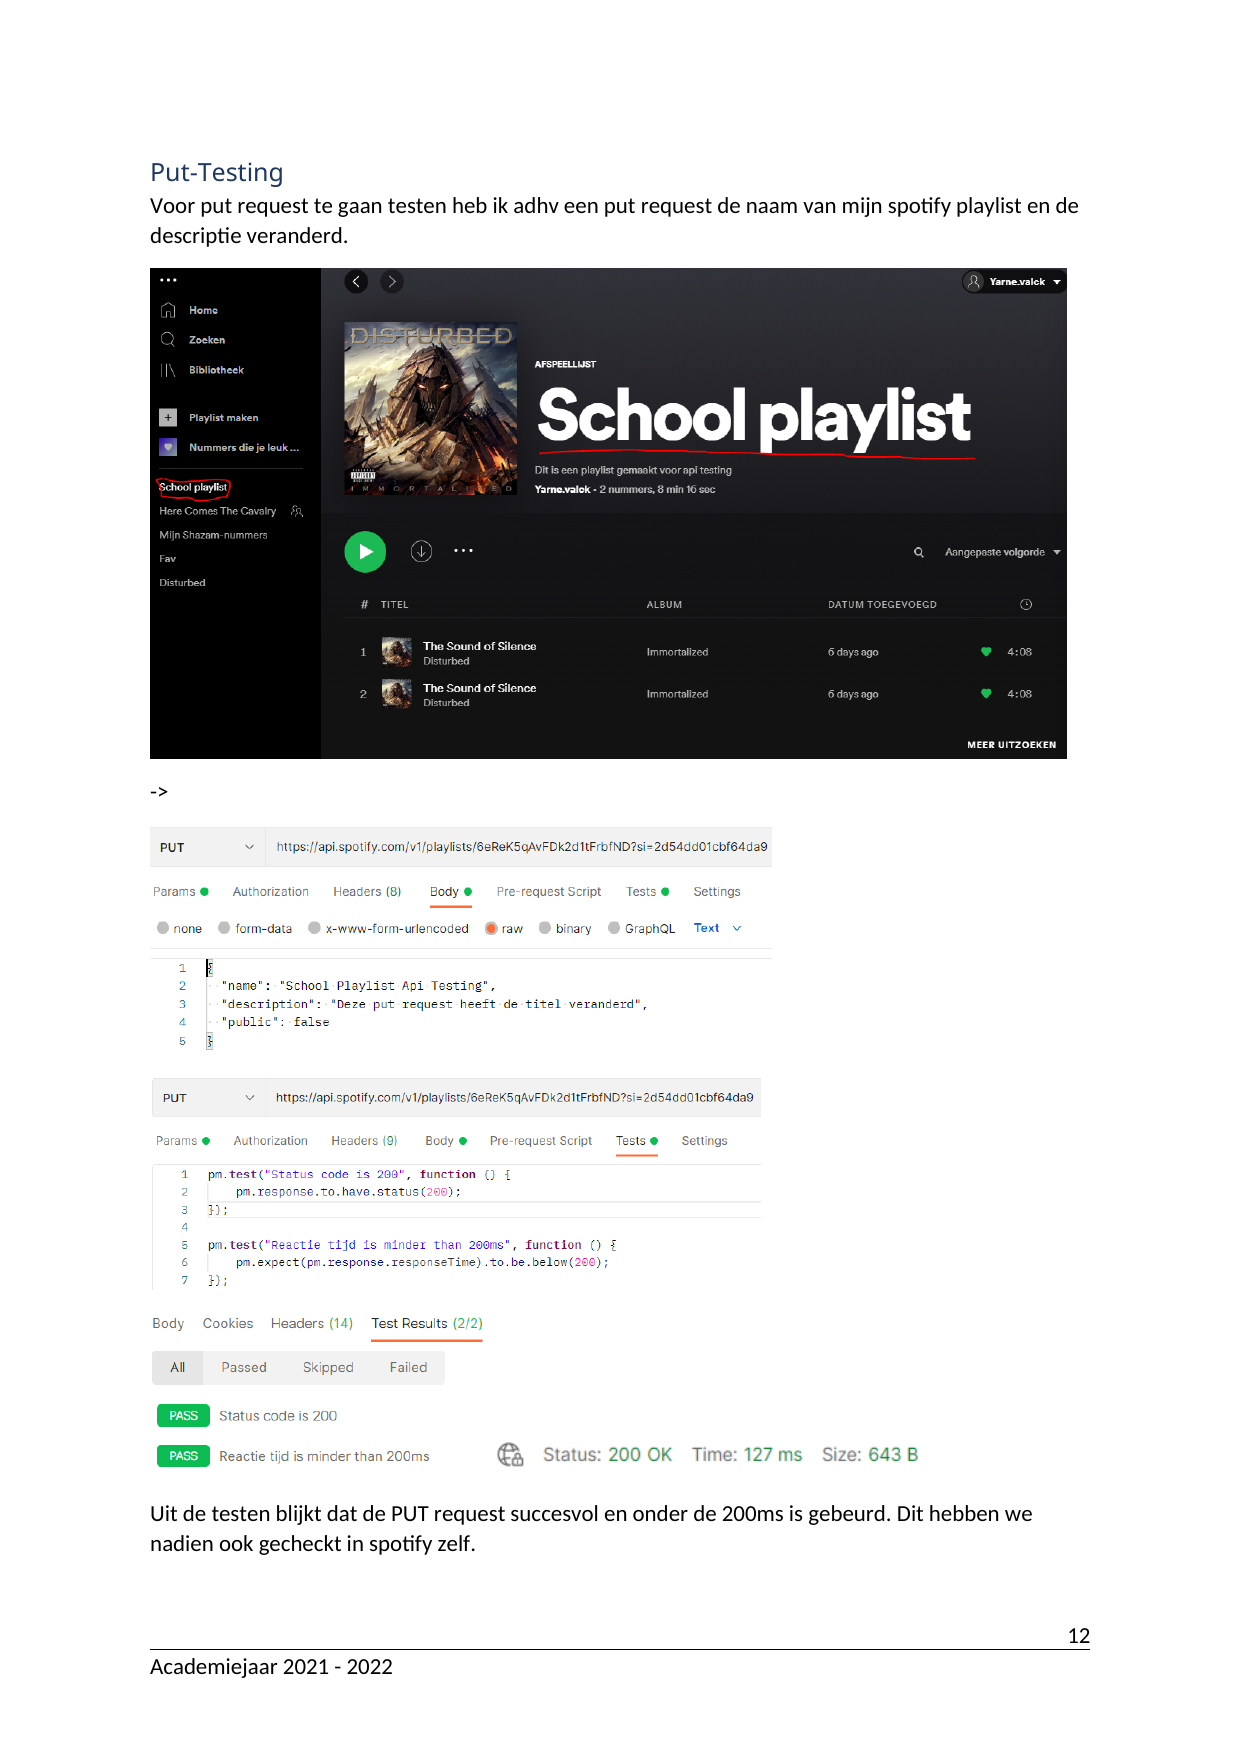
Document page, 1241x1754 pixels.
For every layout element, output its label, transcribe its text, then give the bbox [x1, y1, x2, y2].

text Voor put request te gaan testen heb ik adhv een put request de naam van mijn spotify playlist en de descriptie veranderd. [150, 191, 1090, 249]
picture [150, 1308, 936, 1481]
text Uit de testen blijkt dat de PUT request succesvol en onder de 200ms is gebeurd. Dit hebben we nadien ook gecheckt in spotify zelf. [150, 1499, 1090, 1558]
picture [150, 268, 1067, 759]
picture [150, 1073, 761, 1290]
subtitle Put-Testing [150, 154, 1090, 188]
picture [150, 823, 772, 1055]
text -> [150, 777, 1090, 805]
